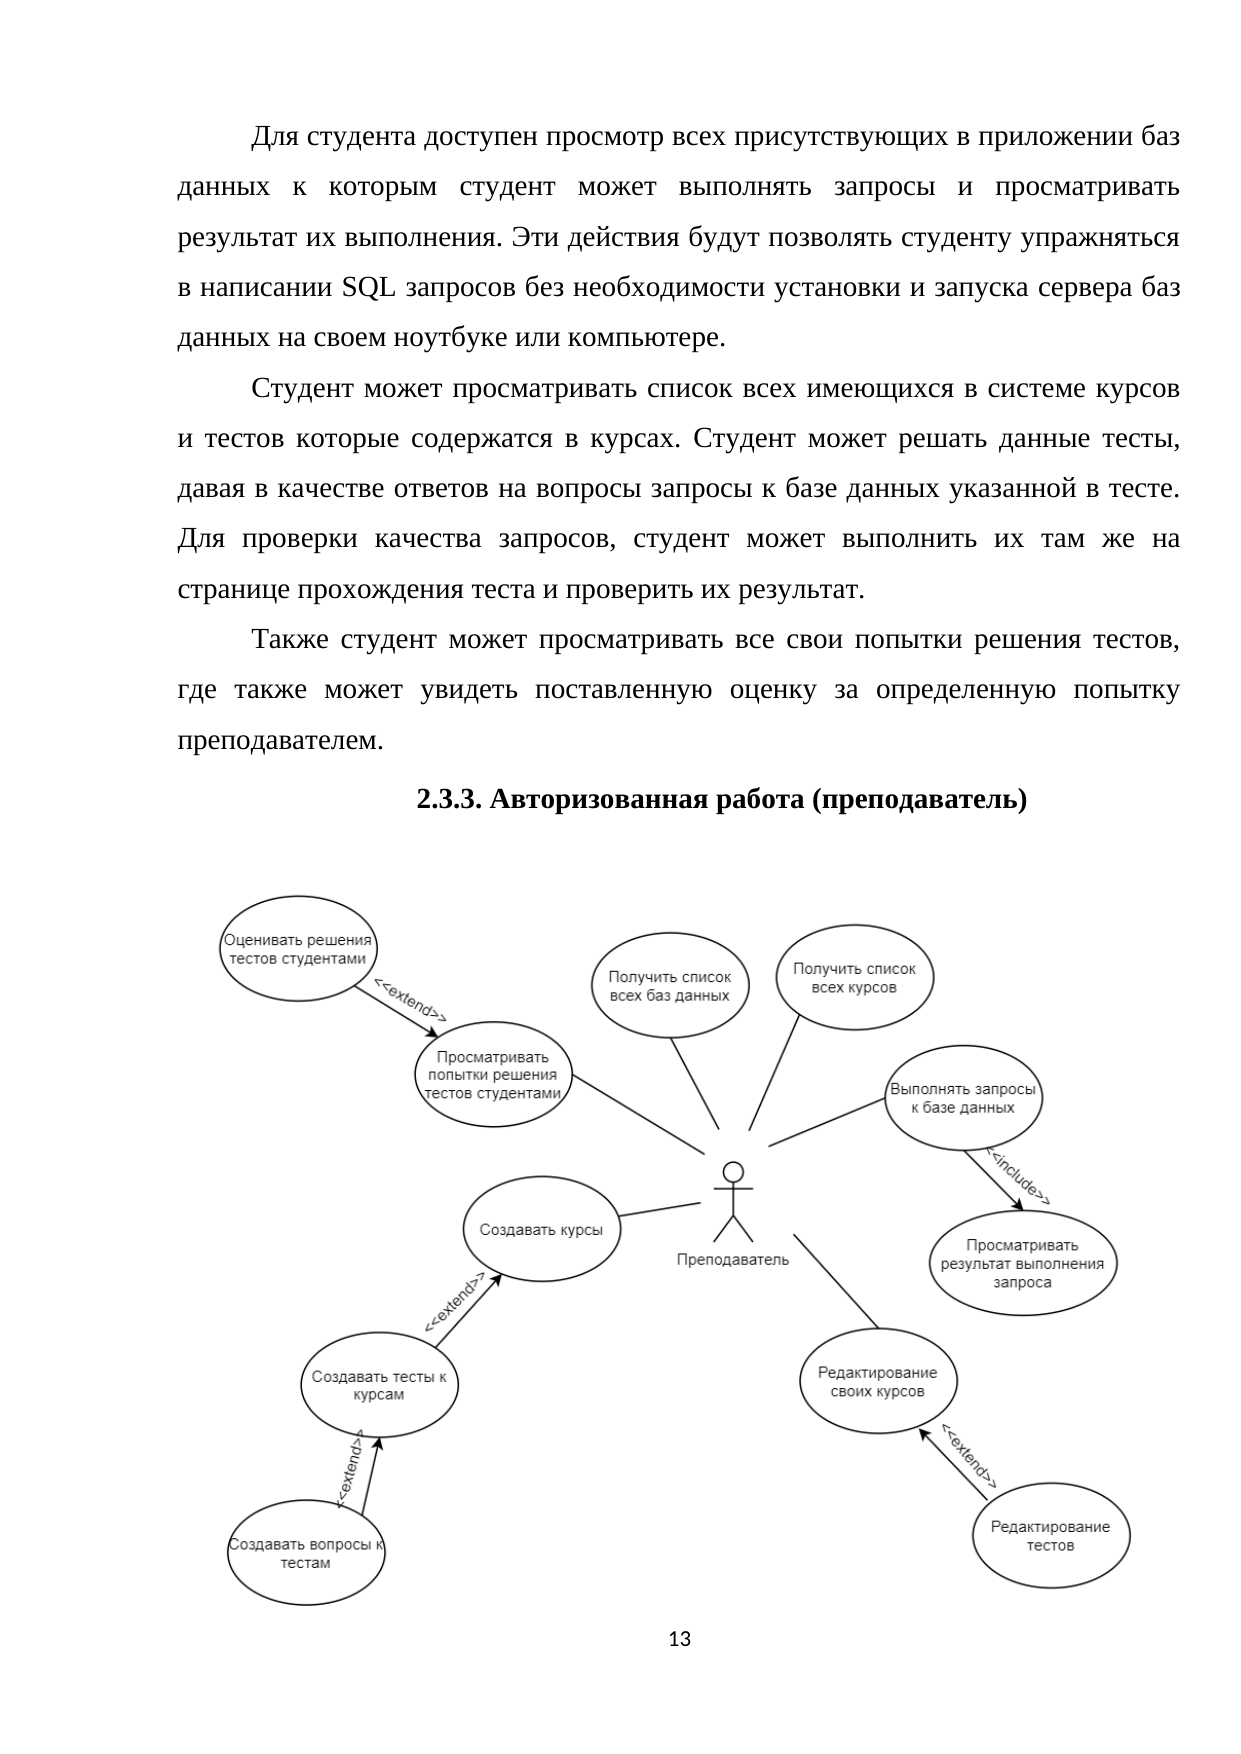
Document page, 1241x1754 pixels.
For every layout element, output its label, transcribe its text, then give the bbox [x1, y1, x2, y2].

text Для студента доступен просмотр всех присутствующих в приложении баз данных к которым студент может выполнять запросы и просматривать результат их выполнения. Эти действия будут позволять студенту упражняться в написании SQL запросов без необходимости установки и запуска сервера баз данных на своем ноутбуке или компьютере. [177, 118, 1181, 353]
picture [177, 881, 1158, 1614]
text Также студент может просматривать все свои попытки решения тестов, где также может увидеть поставленную оценку за определенную попытку преподавателем. [177, 621, 1181, 755]
text Студент может просматривать список всех имеющихся в системе курсов и тестов которые содержатся в курсах. Студент может решать данные тесты, давая в качестве ответов на вопросы запросы к базе данных указанной в тесте. Для проверки качества запросов, студент может выполнить их там же на странице прохождения теста и проверить их результат. [177, 370, 1181, 604]
subtitle 2.3.3. Авторизованная работа (преподаватель) [263, 781, 1181, 814]
